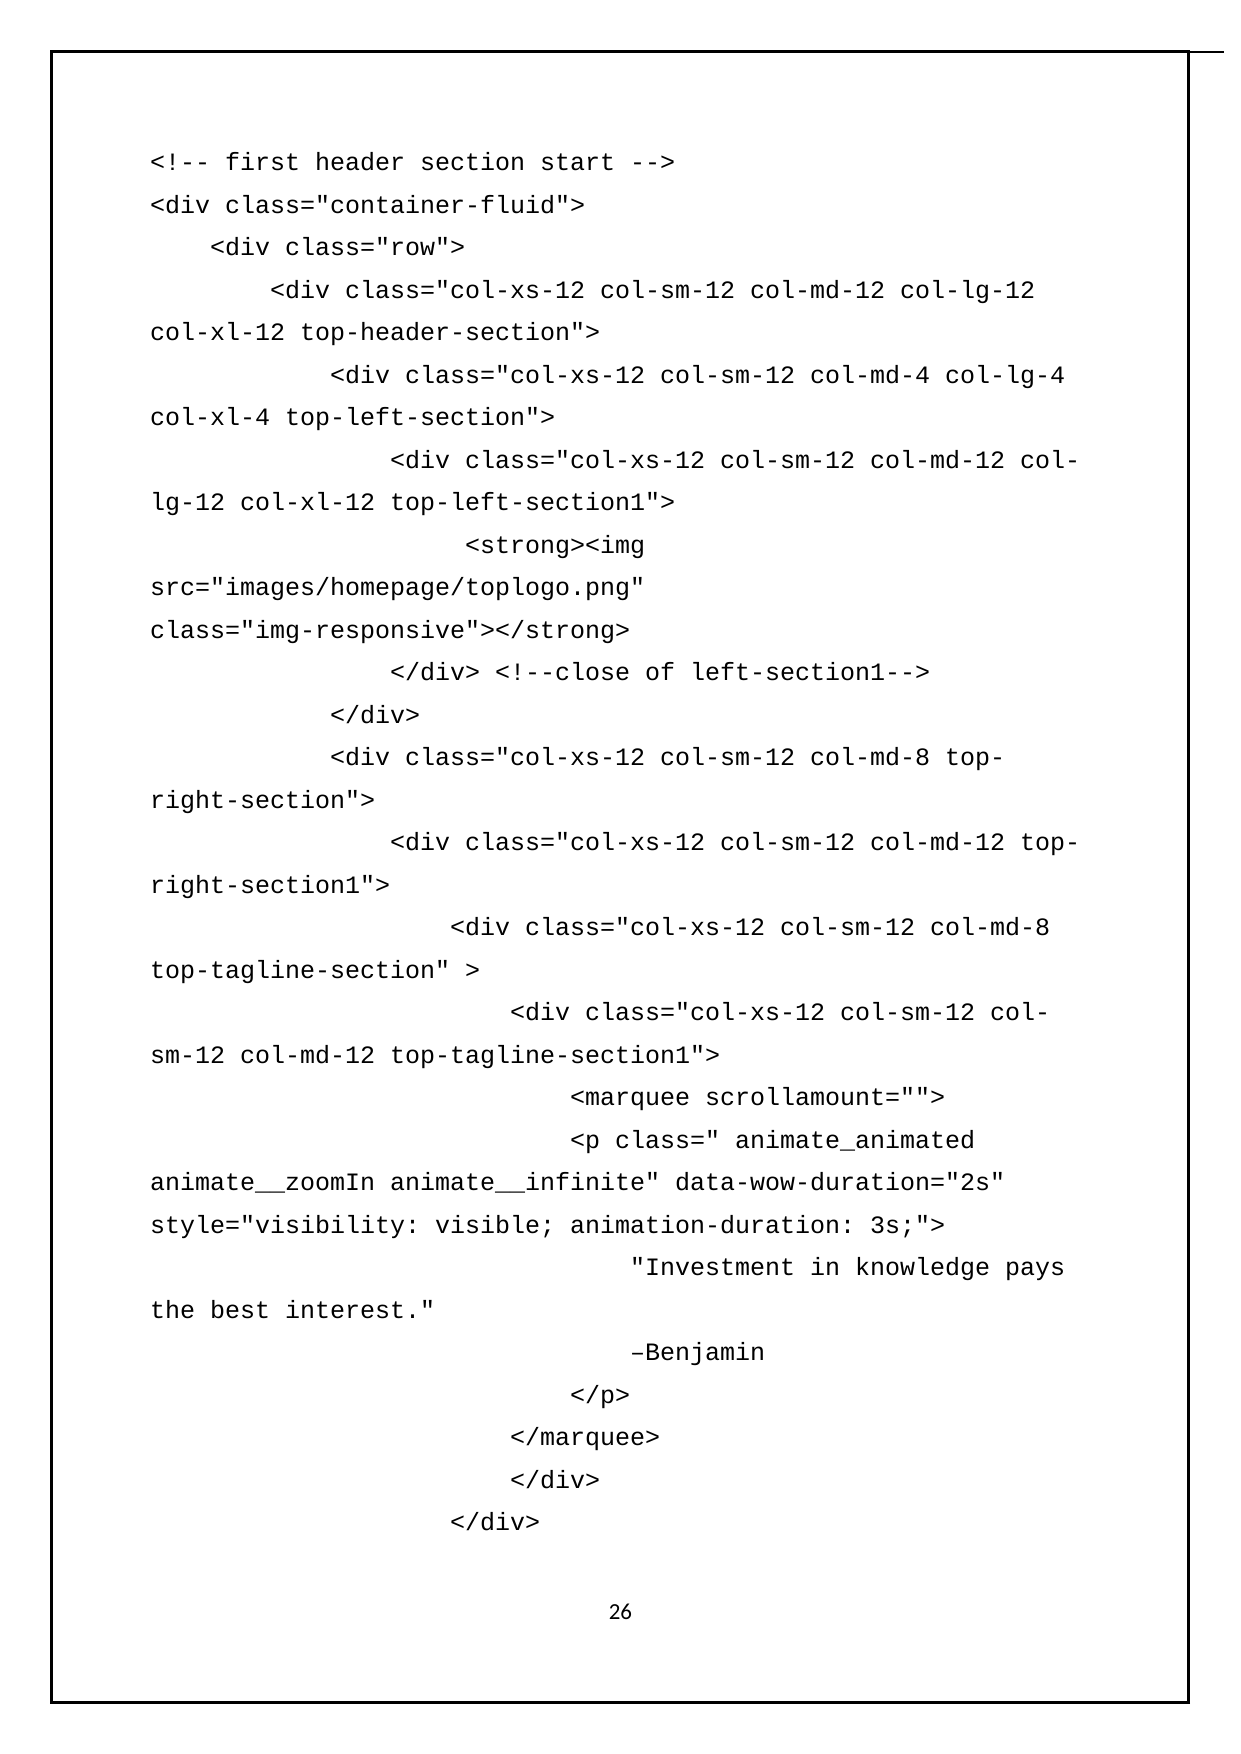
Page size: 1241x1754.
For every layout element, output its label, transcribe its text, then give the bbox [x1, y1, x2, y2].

text </div> [150, 1510, 1090, 1538]
text </div> <!--close of left-section1--> [150, 660, 1090, 688]
text <!-- first header section start --> [150, 150, 1090, 178]
text –Benjamin [150, 1340, 1090, 1368]
text <div class="row"> [150, 235, 1090, 263]
text "Investment in knowledge pays the best interest." [150, 1255, 1090, 1326]
text <div class="col-xs-12 col-sm-12 col-md-8 top-right-section"> [150, 745, 1090, 816]
text <p class=" animate_animated animate__zoomIn animate__infinite" data-wow-duration="2s" style="visibility: visible; animation-duration: 3s;"> [150, 1127, 1090, 1241]
text </div> [150, 1467, 1090, 1496]
text <div class="col-xs-12 col-sm-12 col-md-12 top-right-section1"> [150, 830, 1090, 901]
text <div class="col-xs-12 col-sm-12 col-md-12 col-lg-12 col-xl-12 top-left-section1"> [150, 447, 1090, 518]
text <div class="col-xs-12 col-sm-12 col-sm-12 col-md-12 top-tagline-section1"> [150, 1000, 1090, 1071]
text </marquee> [150, 1425, 1090, 1453]
text </div> [150, 702, 1090, 731]
text <div class="container-fluid"> [150, 192, 1090, 221]
text <div class="col-xs-12 col-sm-12 col-md-8 top-tagline-section" > [150, 915, 1090, 986]
text <div class="col-xs-12 col-sm-12 col-md-12 col-lg-12 col-xl-12 top-header-section"> [150, 277, 1090, 348]
text <strong><img src="images/homepage/toplogo.png" class="img-responsive"></strong> [150, 532, 1090, 646]
text <div class="col-xs-12 col-sm-12 col-md-4 col-lg-4 col-xl-4 top-left-section"> [150, 362, 1090, 433]
text <marquee scrollamount=""> [150, 1085, 1090, 1113]
text </p> [150, 1382, 1090, 1411]
